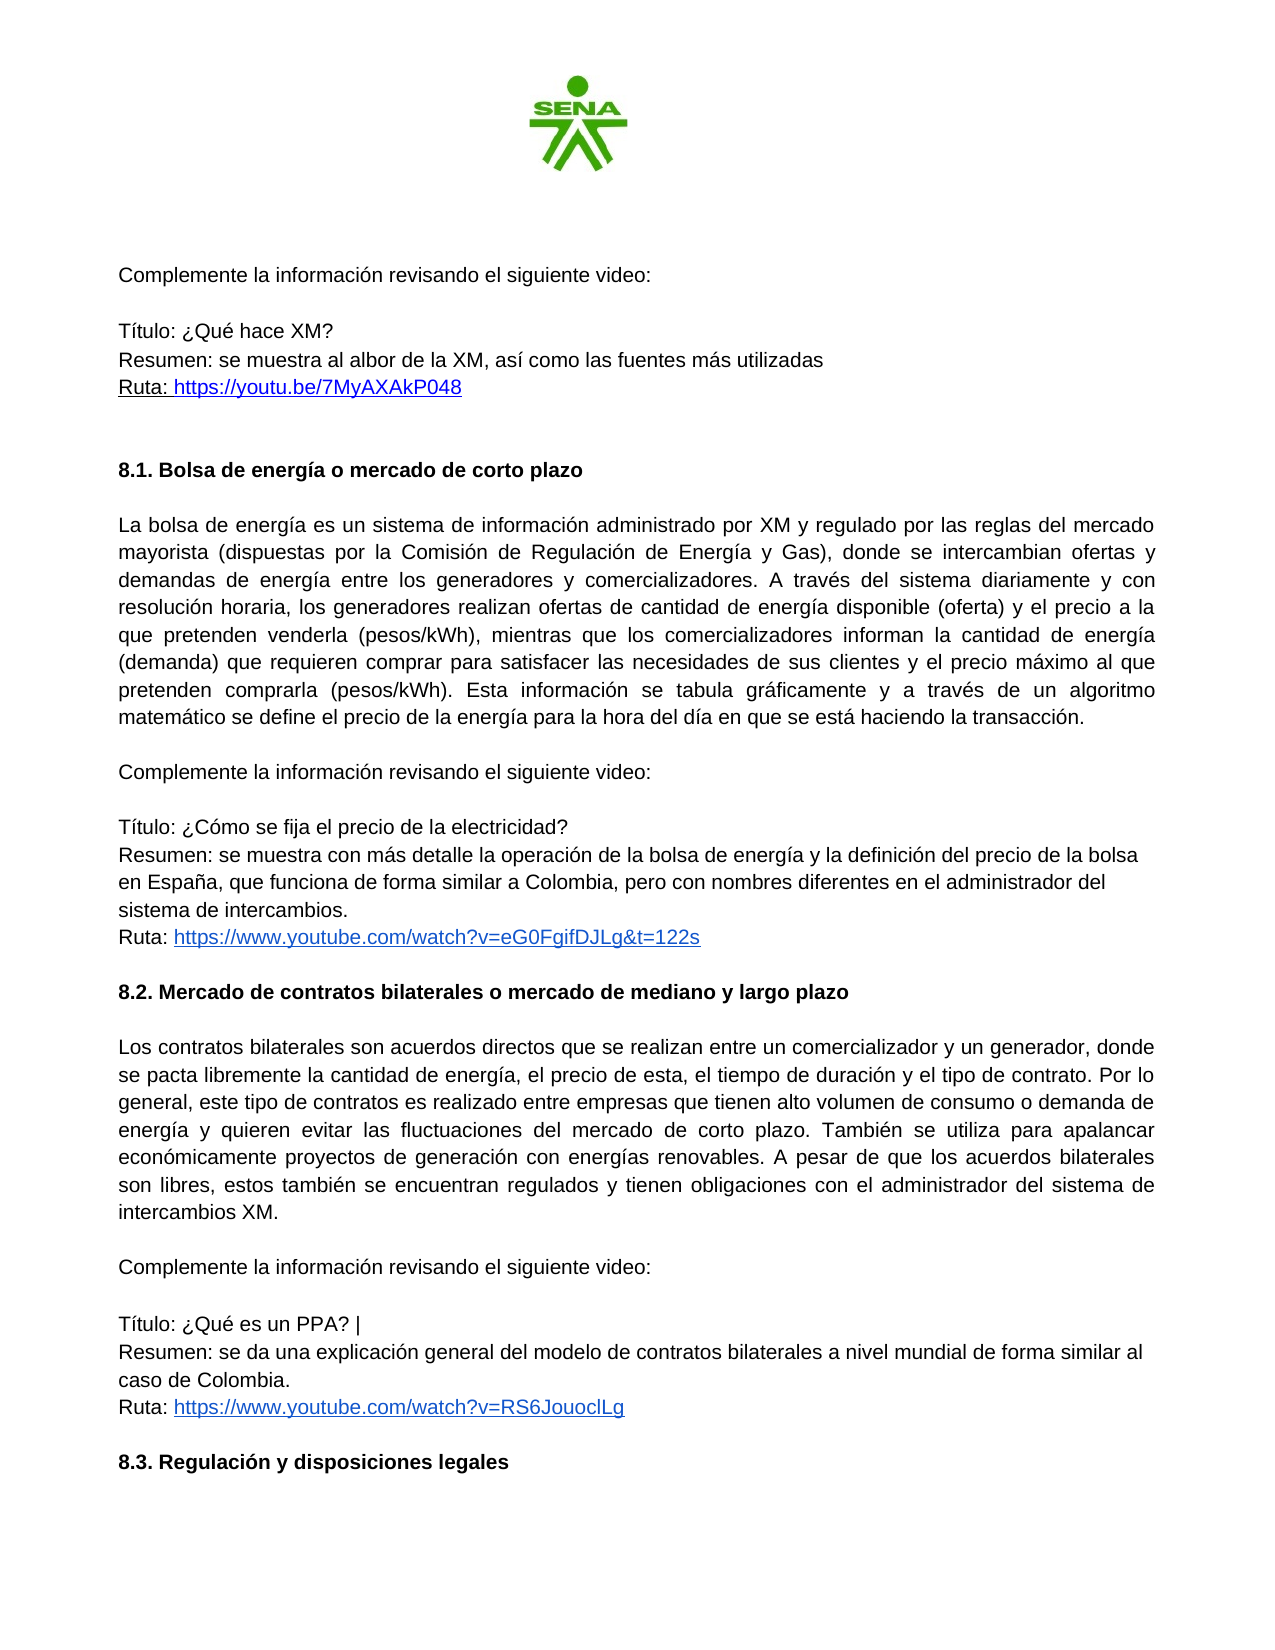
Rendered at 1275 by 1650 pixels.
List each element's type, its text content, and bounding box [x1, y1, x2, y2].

text 8.3. Regulación y disposiciones legales [118, 1450, 1157, 1474]
text 8.2. Mercado de contratos bilaterales o mercado de mediano y largo plazo [118, 980, 1157, 1004]
text Ruta: https://youtu.be/7MyAXAkP048 [118, 375, 1157, 399]
text Ruta: https://www.youtube.com/watch?v=RS6JouoclLg [118, 1395, 1157, 1419]
text Título: ¿Qué es un PPA? | Resumen: se da una explicación general del modelo de contratos bilaterales a nivel mundial de forma similar al caso de Colombia. [118, 1310, 1157, 1391]
text Complemente la información revisando el siguiente video: [118, 1255, 1157, 1279]
text Título: ¿Qué hace XM? [118, 317, 1157, 344]
text 8.1. Bolsa de energía o mercado de corto plazo [118, 458, 1157, 482]
text Ruta: https://www.youtube.com/watch?v=eG0FgifDJLg&t=122s [118, 925, 1157, 949]
text Resumen: se muestra con más detalle la operación de la bolsa de energía y la definición del precio de la bolsa en España, que funciona de forma similar a Colombia, pero con nombres diferentes en el administrador del sistema de intercambios. [118, 843, 1157, 922]
text Complemente la información revisando el siguiente video: [118, 760, 1157, 784]
text Complemente la información revisando el siguiente video: [118, 262, 1157, 286]
text Los contratos bilaterales son acuerdos directos que se realizan entre un comercializador y un generador, donde se pacta libremente la cantidad de energía, el precio de esta, el tiempo de duración y el tipo de contrato. Por lo general, este tipo de contratos es realizado entre empresas que tienen alto volumen de consumo o demanda de energía y quieren evitar las fluctuaciones del mercado de corto plazo. También se utiliza para apalancar económicamente proyectos de generación con energías renovables. A pesar de que los acuerdos bilaterales son libres, estos también se encuentran regulados y tienen obligaciones con el administrador del sistema de intercambios XM. [118, 1035, 1157, 1224]
text La bolsa de energía es un sistema de información administrado por XM y regulado por las reglas del mercado mayorista (dispuestas por la Comisión de Regulación de Energía y Gas), donde se intercambian ofertas y demandas de energía entre los generadores y comercializadores. A través del sistema diariamente y con resolución horaria, los generadores realizan ofertas de cantidad de energía disponible (oferta) y el precio a la que pretenden venderla (pesos/kWh), mientras que los comercializadores informan la cantidad de energía (demanda) que requieren comprar para satisfacer las necesidades de sus clientes y el precio máximo al que pretenden comprarla (pesos/kWh). Esta información se tabula gráficamente y a través de un algoritmo matemático se define el precio de la energía para la hora del día en que se está haciendo la transacción. [118, 513, 1157, 729]
text Título: ¿Cómo se fija el precio de la electricidad? [118, 815, 1157, 839]
text Resumen: se muestra al albor de la XM, así como las fuentes más utilizadas [118, 348, 1157, 372]
picture [529, 75, 628, 172]
